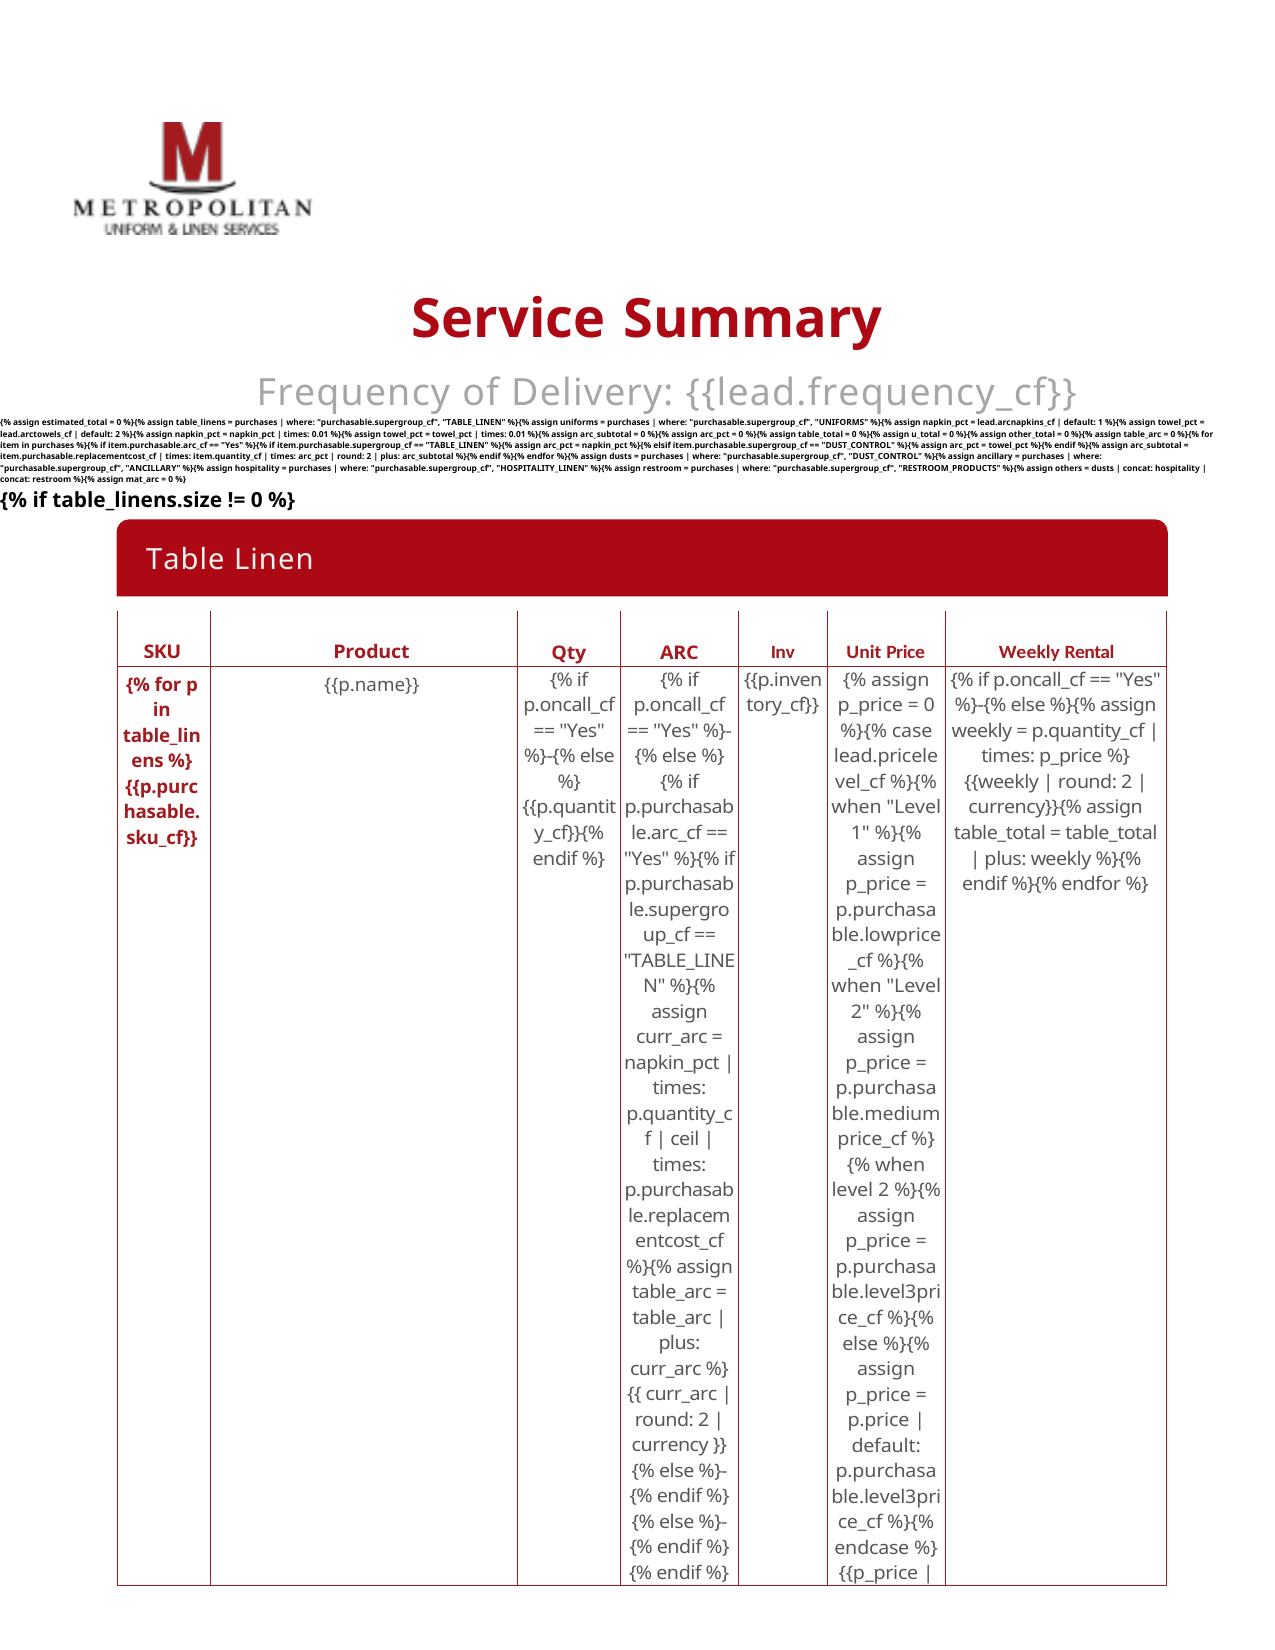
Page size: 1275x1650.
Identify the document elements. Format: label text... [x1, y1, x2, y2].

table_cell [946, 667, 1166, 1585]
text {% if table_linens.size != 0 %} [0, 485, 1227, 513]
table_header Product [211, 611, 517, 666]
picture [73, 122, 313, 235]
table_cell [118, 667, 210, 1585]
table_header Weekly Rental [946, 611, 1166, 666]
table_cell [518, 667, 620, 1585]
table_header Unit Price [828, 611, 945, 666]
table_cell {{p.inventory_cf}} [739, 667, 827, 1585]
table_header Qty [518, 611, 620, 666]
table_cell {{p.name}} [211, 667, 517, 1585]
table_header ARC [621, 611, 738, 666]
text Frequency of Delivery: {{lead.frequency_cf}} [107, 366, 1227, 417]
table_header Inv [739, 611, 827, 666]
table_header SKU [118, 611, 210, 666]
subtitle Service Summary [66, 280, 1227, 353]
